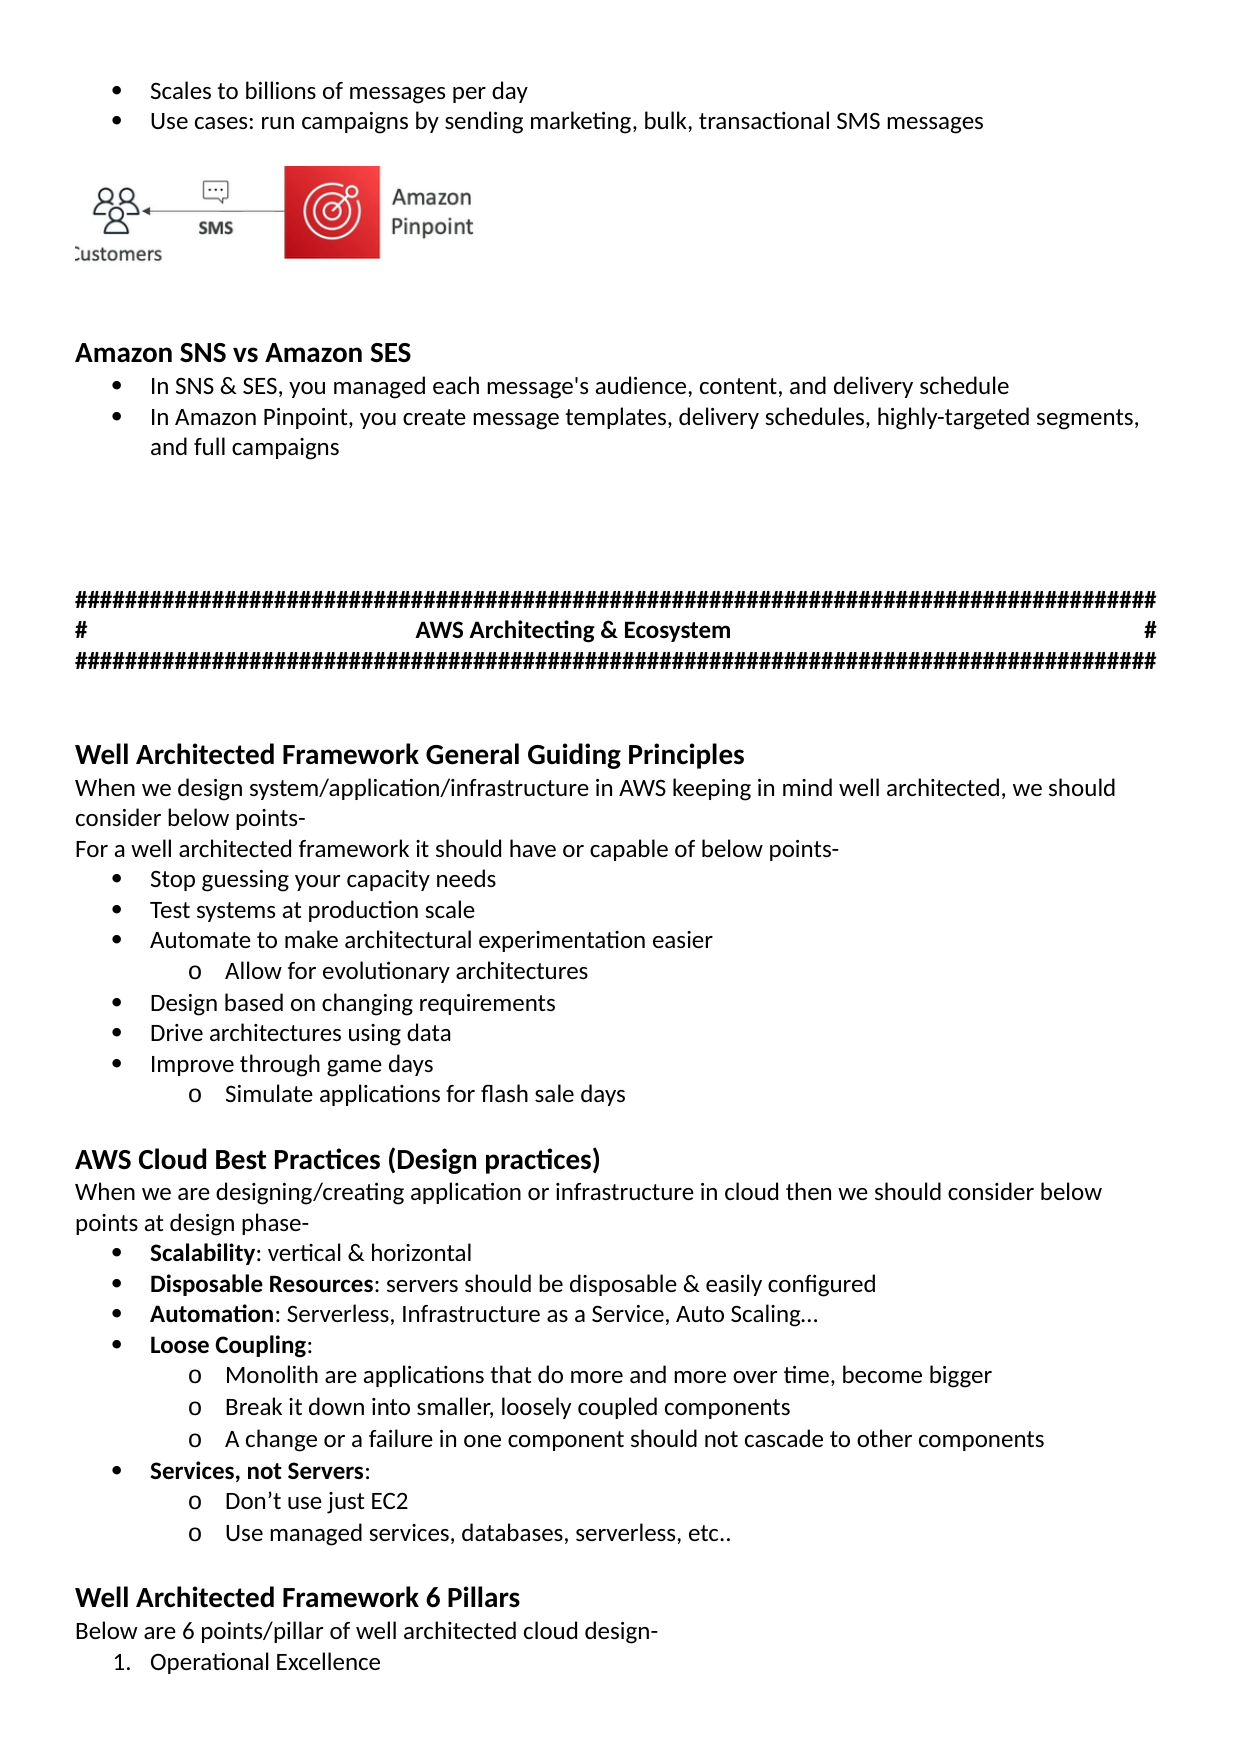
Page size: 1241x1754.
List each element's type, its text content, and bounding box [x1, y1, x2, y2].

list Allow for evolutionary architectures [187, 955, 1165, 987]
list In Amazon Pinpoint, you create message templates, delivery schedules, highly-targeted segments, and full campaigns [112, 401, 1165, 462]
list A change or a failure in one component should not cascade to other components [187, 1423, 1165, 1455]
text ####################################################################################### [75, 584, 1165, 614]
list Scales to billions of messages per day [112, 75, 1165, 106]
list Use managed services, databases, serverless, etc.. [187, 1517, 1165, 1549]
list Improve through game days [112, 1048, 1165, 1078]
list Don’t use just EC2 [187, 1485, 1165, 1517]
text For a well architected framework it should have or capable of below points- [75, 833, 1165, 864]
text Well Architected Framework 6 Pillars [75, 1579, 1165, 1615]
list Disposable Resources: servers should be disposable & easily configured [112, 1268, 1165, 1298]
text Well Architected Framework General Guiding Principles [75, 736, 1165, 772]
text When we are designing/creating application or infrastructure in cloud then we should consider below points at design phase- [75, 1176, 1165, 1237]
list Scalability: vertical & horizontal [112, 1237, 1165, 1268]
list Automate to make architectural experimentation easier [112, 925, 1165, 955]
list Stop guessing your capacity needs [112, 864, 1165, 894]
text When we design system/application/infrastructure in AWS keeping in mind well architected, we should consider below points- [75, 772, 1165, 833]
list Use cases: run campaigns by sending marketing, bulk, transactional SMS messages [112, 106, 1165, 136]
list Monolith are applications that do more and more over time, become bigger [187, 1359, 1165, 1391]
text # AWS Architecting & Ecosystem # [75, 614, 1165, 645]
list Break it down into smaller, loosely coupled components [187, 1391, 1165, 1423]
list Drive architectures using data [112, 1017, 1165, 1048]
list Test systems at production scale [112, 894, 1165, 925]
text Amazon SNS vs Amazon SES [75, 334, 1165, 370]
list Simulate applications for flash sale days [187, 1078, 1165, 1110]
list Automation: Serverless, Infrastructure as a Service, Auto Scaling… [112, 1298, 1165, 1329]
list Operational Excellence [112, 1646, 1165, 1676]
text ####################################################################################### [75, 645, 1165, 675]
list Loose Coupling: [112, 1329, 1165, 1359]
list In SNS & SES, you managed each message's audience, content, and delivery schedule [112, 370, 1165, 401]
text AWS Cloud Best Practices (Design practices) [75, 1141, 1165, 1176]
list Services, not Servers: [112, 1455, 1165, 1485]
picture [75, 166, 495, 304]
list Design based on changing requirements [112, 987, 1165, 1017]
text Below are 6 points/pillar of well architected cloud design- [75, 1615, 1165, 1646]
